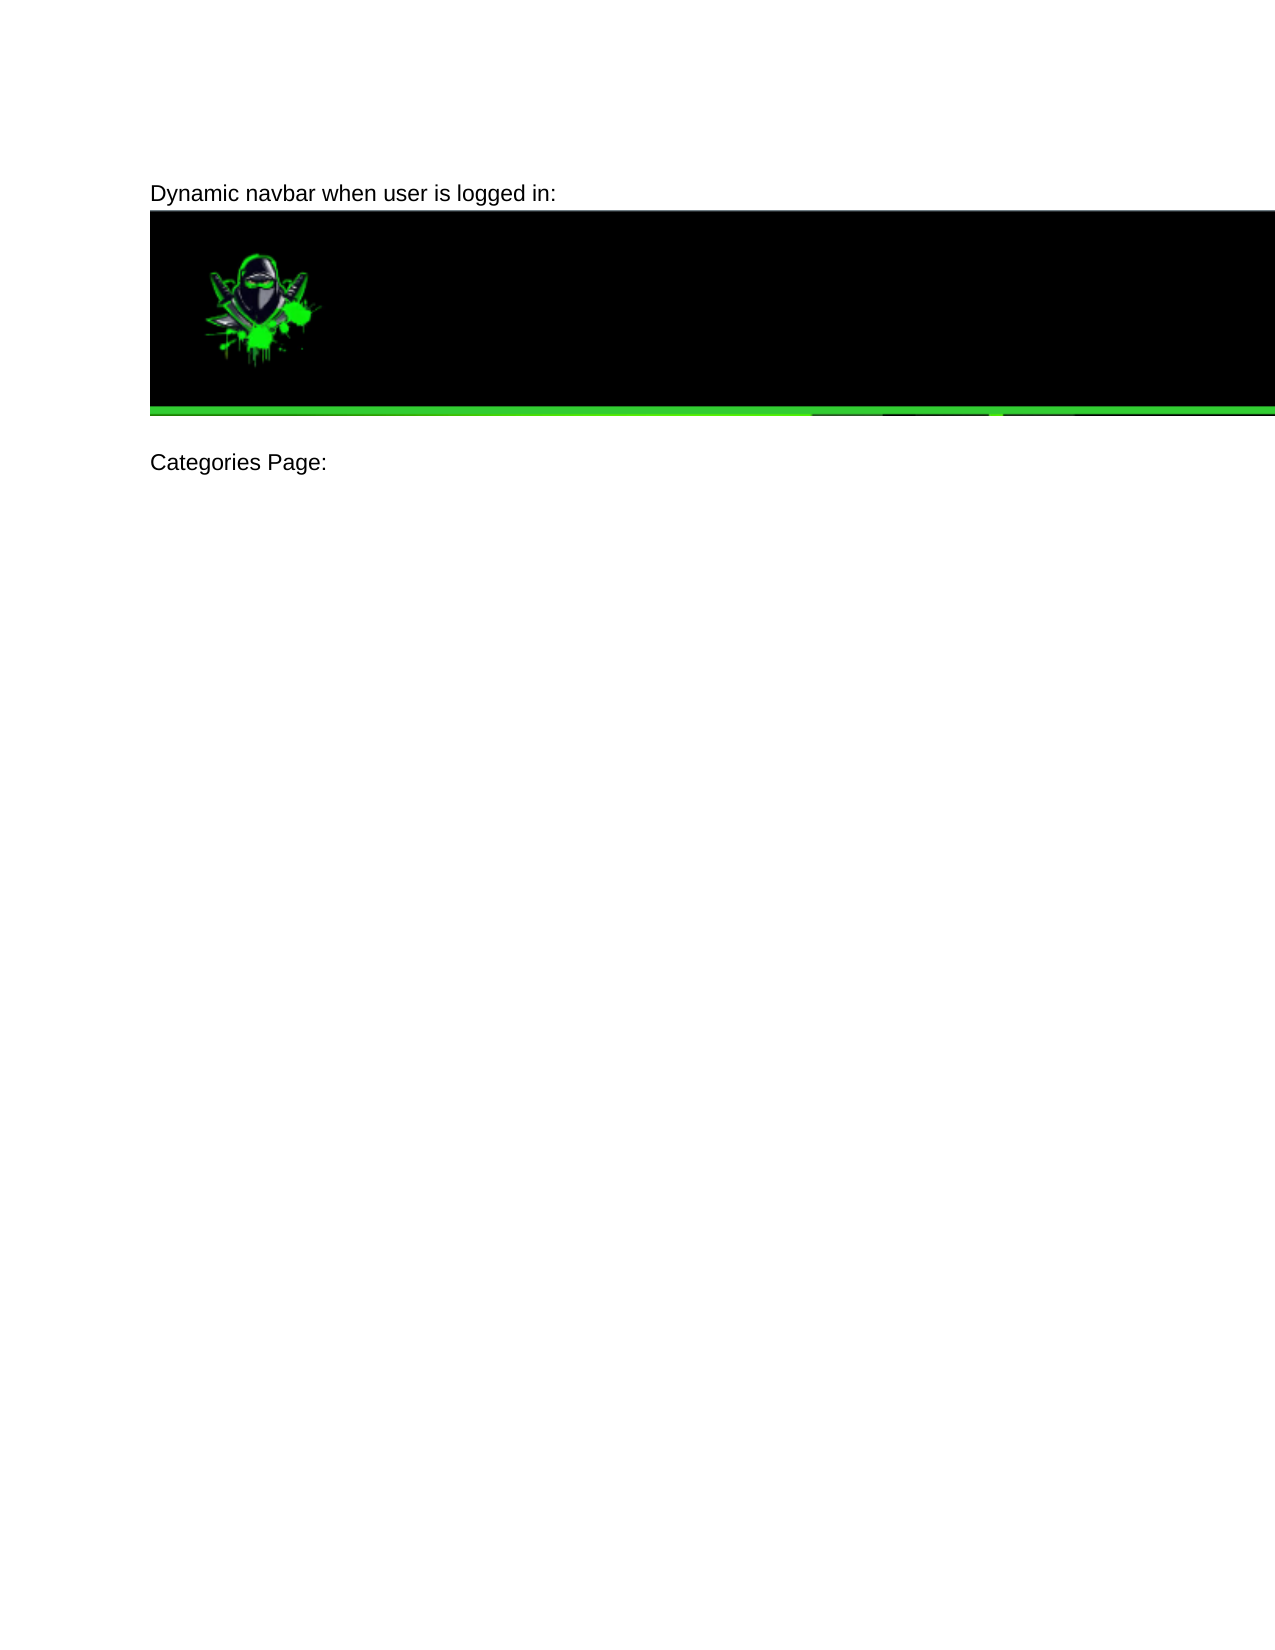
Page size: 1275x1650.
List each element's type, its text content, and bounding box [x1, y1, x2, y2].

text Categories Page: [150, 449, 1125, 476]
text Dynamic navbar when user is logged in: [150, 180, 1125, 207]
picture [150, 210, 1275, 416]
